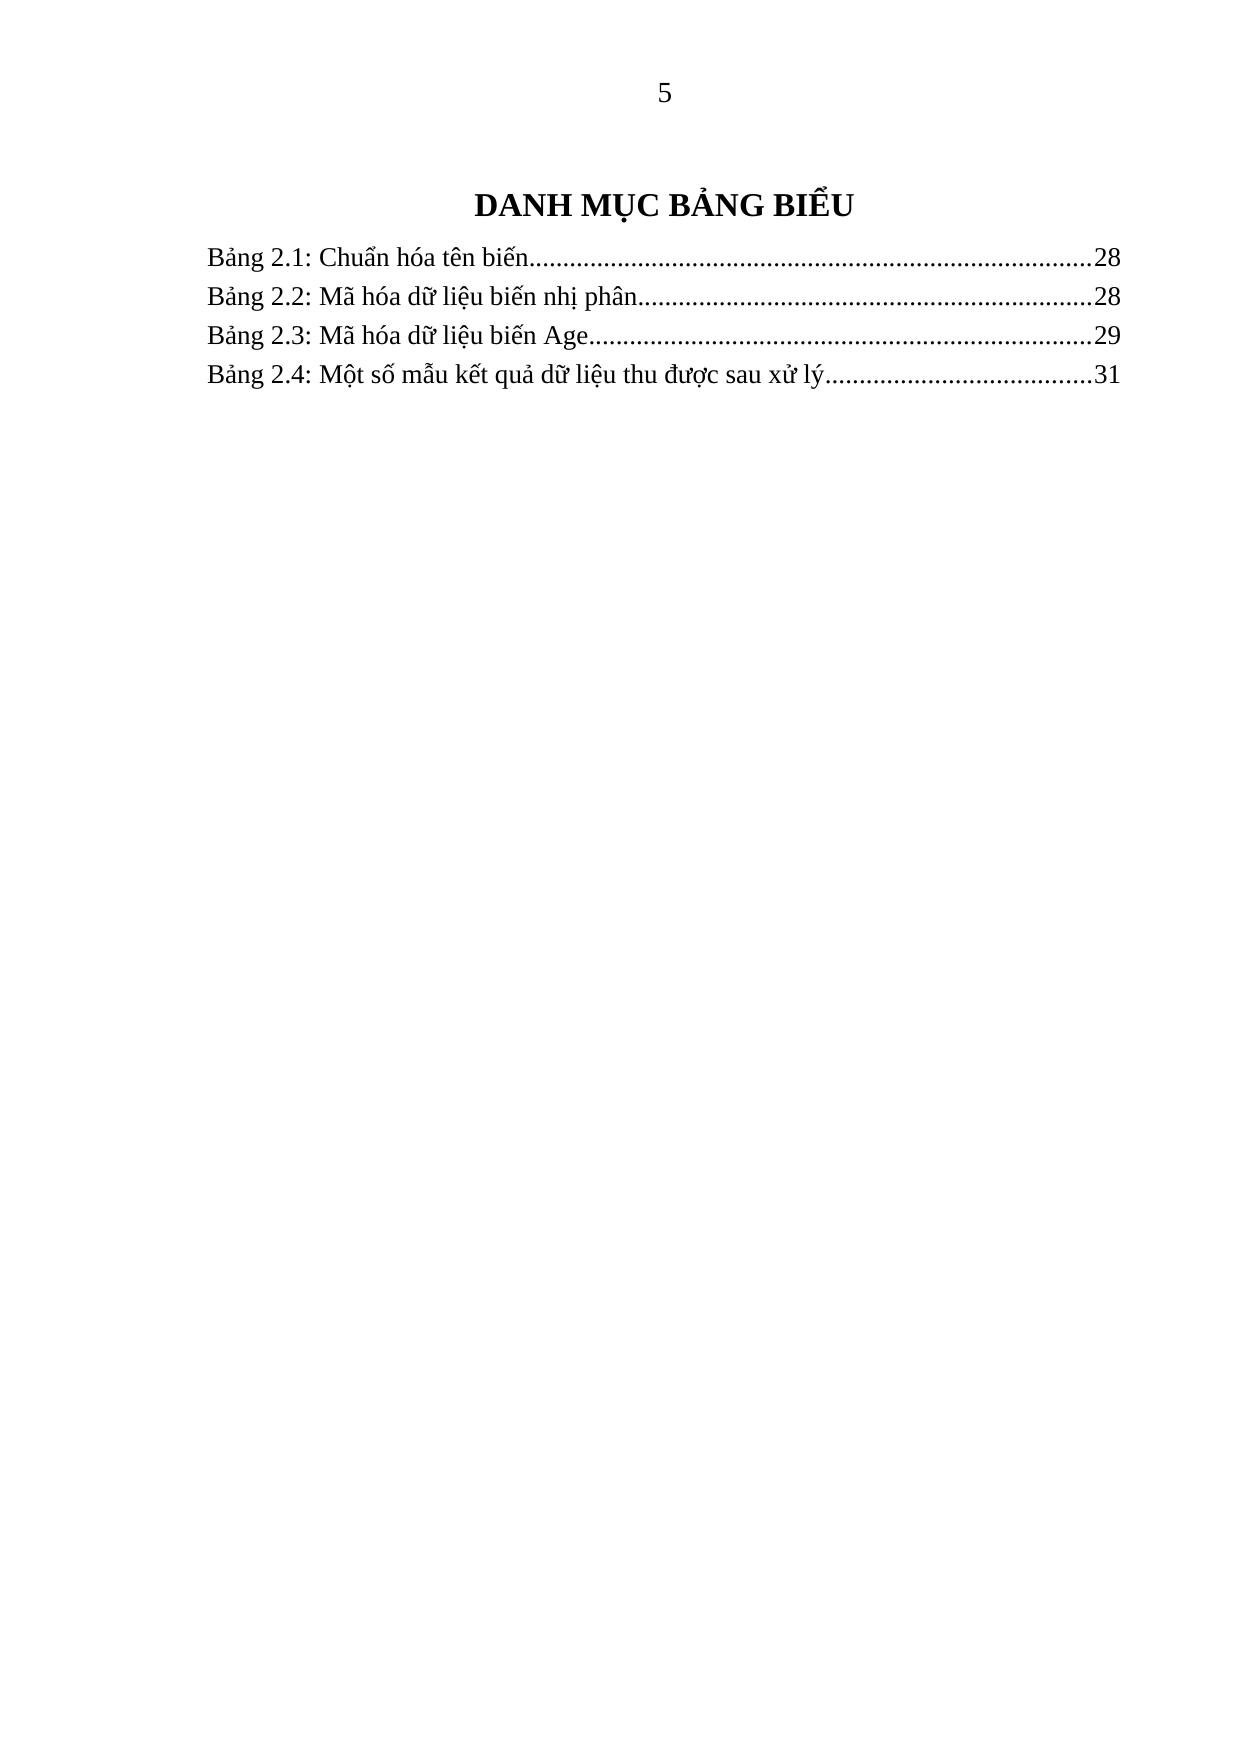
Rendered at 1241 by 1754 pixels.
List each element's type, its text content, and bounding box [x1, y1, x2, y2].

subtitle DANH MỤC BẢNG BIỂU [207, 185, 1122, 223]
text Bảng 2.3: Mã hóa dữ liệu biến Age 29 [207, 319, 1122, 350]
text Bảng 2.4: Một số mẫu kết quả dữ liệu thu được sau xử lý 31 [207, 358, 1122, 389]
text Bảng 2.1: Chuẩn hóa tên biến 28 [207, 241, 1122, 273]
text Bảng 2.2: Mã hóa dữ liệu biến nhị phân 28 [207, 280, 1122, 311]
